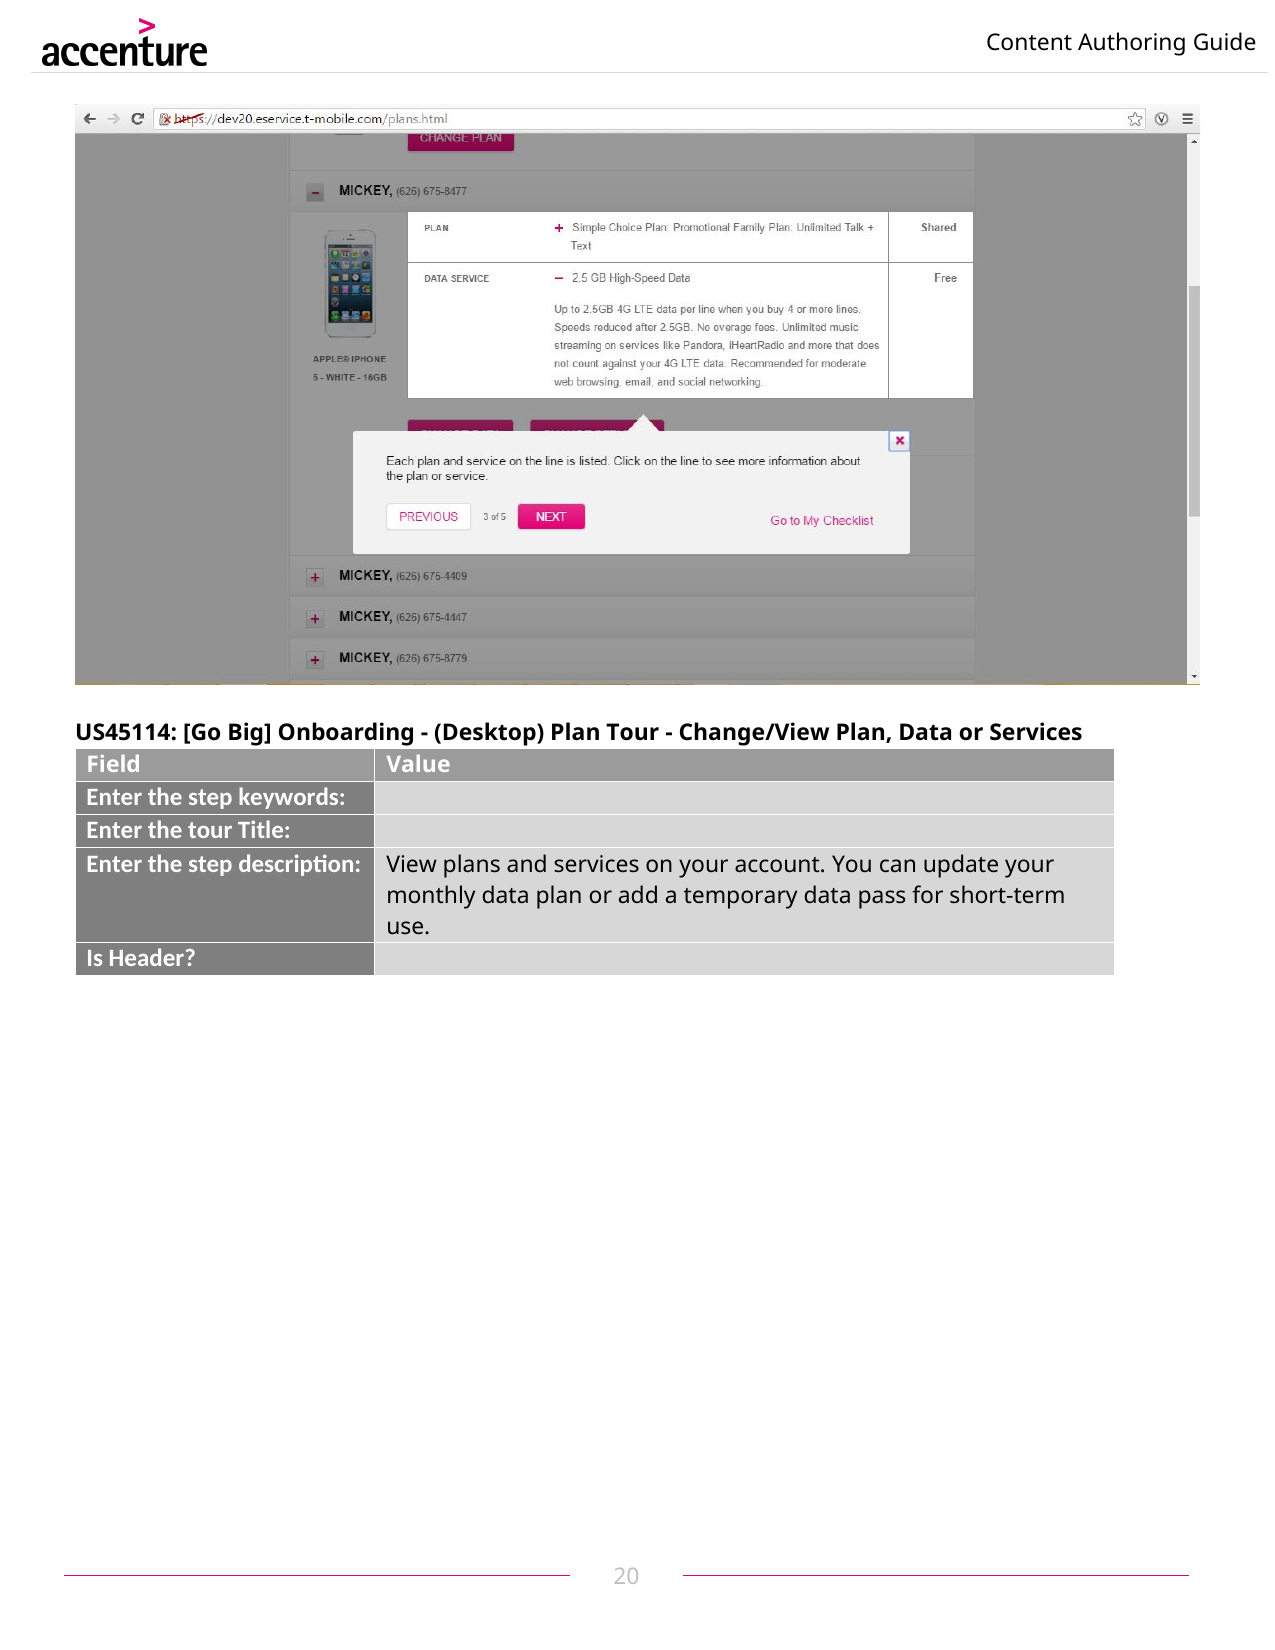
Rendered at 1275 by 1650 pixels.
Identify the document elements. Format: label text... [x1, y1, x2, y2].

text US45114: [Go Big] Onboarding - (Desktop) Plan Tour - Change/View Plan, Data or Services [75, 716, 1200, 747]
table_cell Is Header? [76, 943, 374, 975]
table_cell Enter the tour Title: [76, 815, 374, 847]
table_cell [375, 815, 1114, 847]
table_cell [375, 943, 1114, 975]
table_cell View plans and services on your account. You can update your monthly data plan or add a temporary data pass for short-term use. [375, 848, 1114, 942]
picture [42, 36, 207, 66]
table_header Field [76, 749, 374, 781]
table_cell Enter the step keywords: [76, 782, 374, 814]
table_cell [375, 782, 1114, 814]
table_cell Enter the step description: [76, 848, 374, 942]
table_header Value [375, 749, 1114, 781]
picture [75, 104, 1200, 685]
